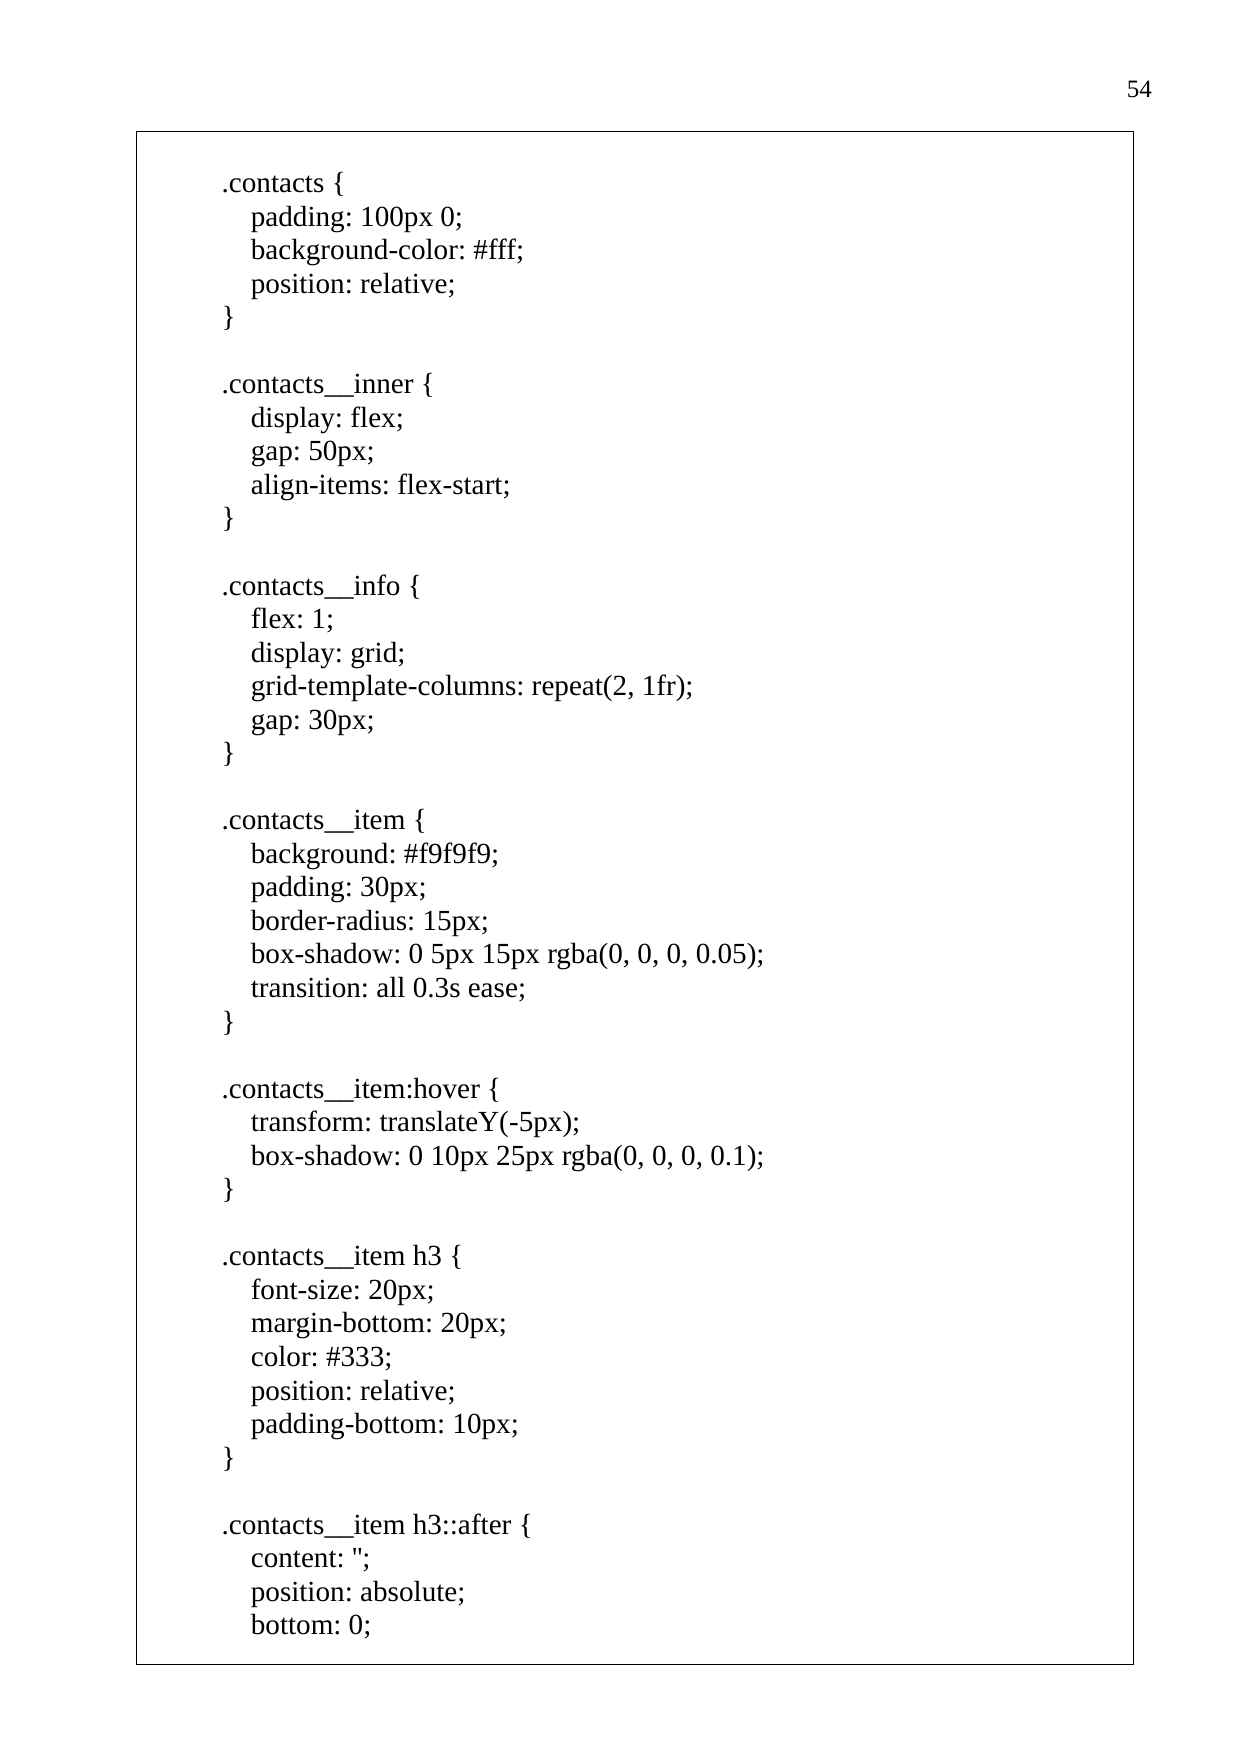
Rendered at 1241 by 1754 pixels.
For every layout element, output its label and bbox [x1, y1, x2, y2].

table_header [137, 132, 1133, 1664]
